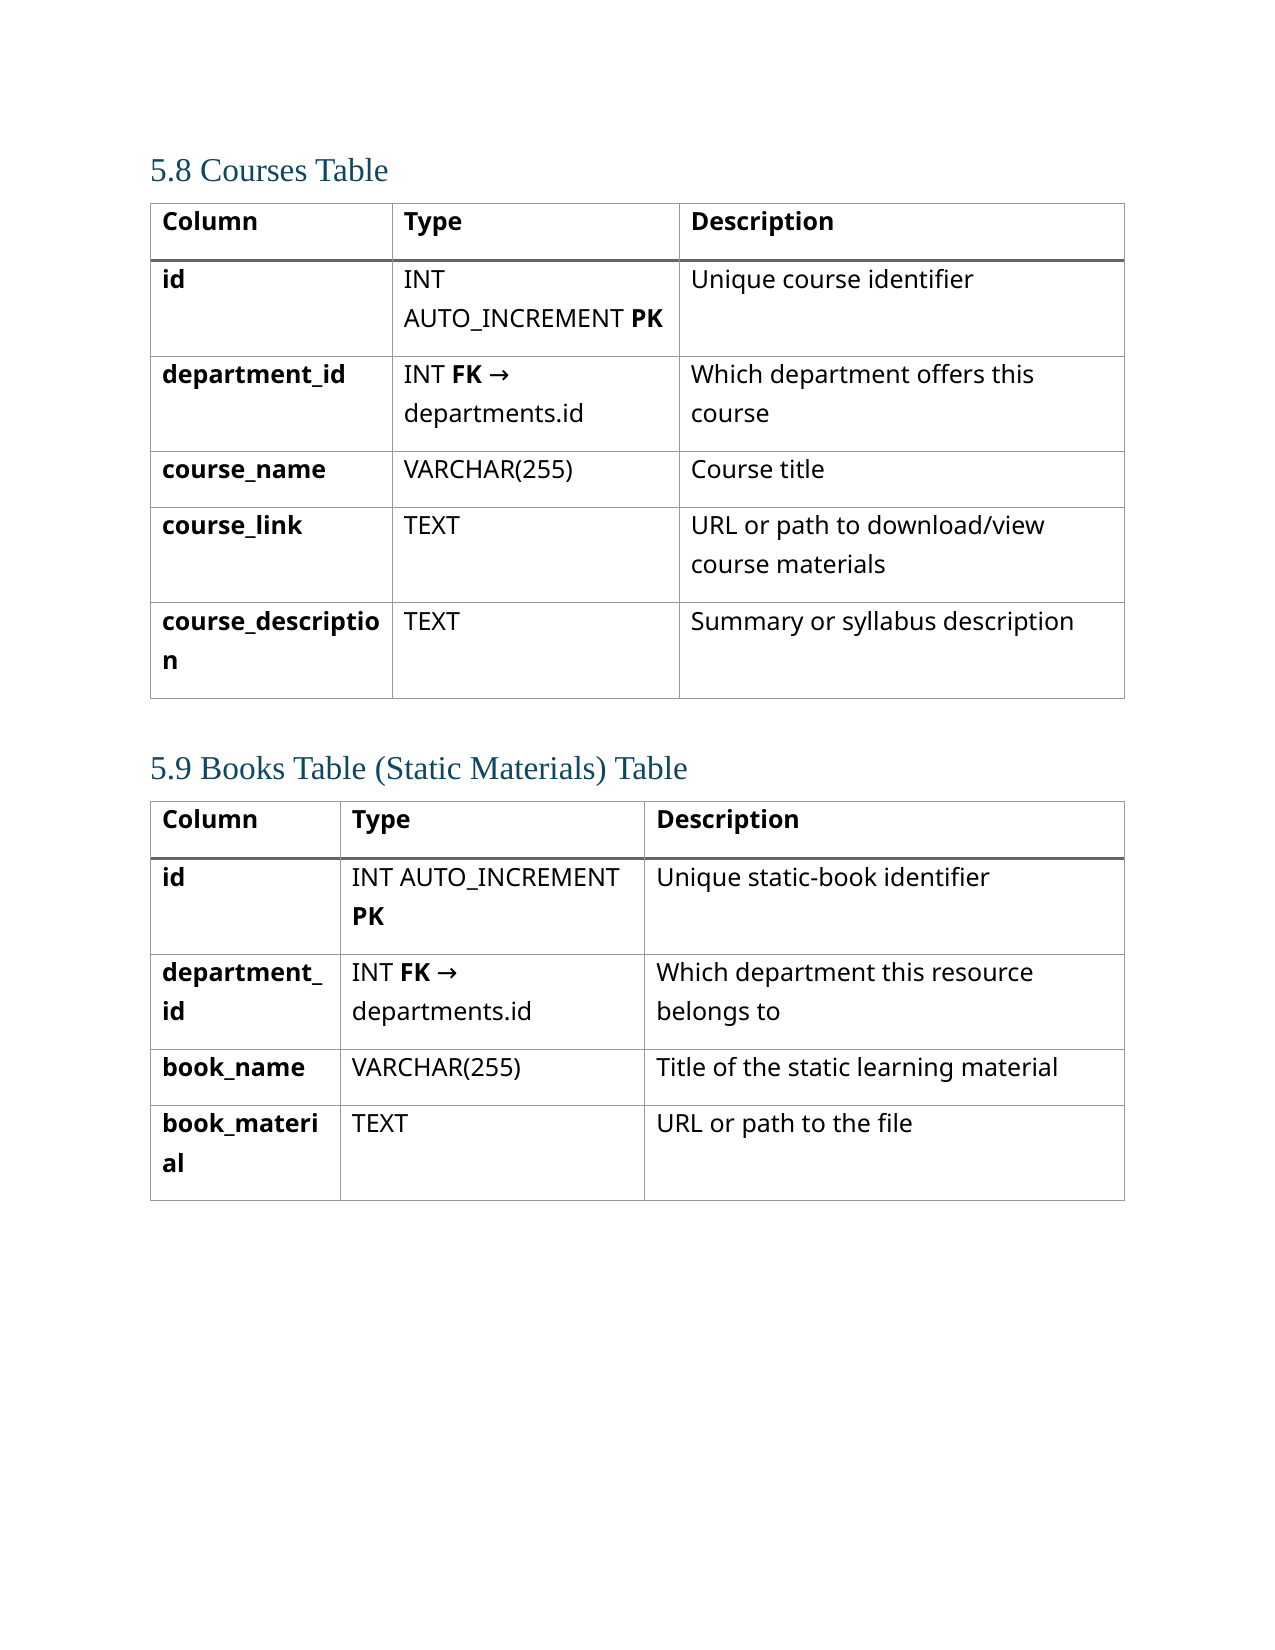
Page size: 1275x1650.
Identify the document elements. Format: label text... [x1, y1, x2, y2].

table_header Column [151, 204, 392, 258]
table_cell department_id [151, 955, 340, 1049]
table_cell TEXT [393, 508, 679, 602]
table_cell id [151, 860, 340, 954]
table_cell INT AUTO_INCREMENT PK [393, 262, 679, 356]
table_cell Which department offers this course [680, 357, 1124, 451]
table_header Type [393, 204, 679, 258]
table_cell course_name [151, 452, 392, 507]
table_cell Title of the static learning material [645, 1050, 1124, 1105]
table_header Type [341, 802, 644, 857]
table_cell Course title [680, 452, 1124, 507]
table_cell TEXT [393, 603, 679, 697]
table_cell VARCHAR(255) [341, 1050, 644, 1105]
subtitle 5.8 Courses Table [150, 150, 1125, 188]
table_cell VARCHAR(255) [393, 452, 679, 507]
table_cell URL or path to the file [645, 1106, 1124, 1200]
table_cell INT FK → departments.id [341, 955, 644, 1049]
subtitle 5.9 Books Table (Static Materials) Table [150, 748, 1125, 786]
table_header Description [645, 802, 1124, 857]
table_cell Unique course identifier [680, 262, 1124, 356]
table_cell TEXT [341, 1106, 644, 1200]
table_cell book_material [151, 1106, 340, 1200]
table_cell Unique static-book identifier [645, 860, 1124, 954]
table_cell Summary or syllabus description [680, 603, 1124, 697]
table_header Column [151, 802, 340, 857]
table_cell book_name [151, 1050, 340, 1105]
table_header Description [680, 204, 1124, 258]
table_cell id [151, 262, 392, 356]
table_cell course_link [151, 508, 392, 602]
table_cell INT AUTO_INCREMENT PK [341, 860, 644, 954]
table_cell INT FK → departments.id [393, 357, 679, 451]
table_cell Which department this resource belongs to [645, 955, 1124, 1049]
table_cell URL or path to download/view course materials [680, 508, 1124, 602]
table_cell department_id [151, 357, 392, 451]
table_cell course_description [151, 603, 392, 697]
